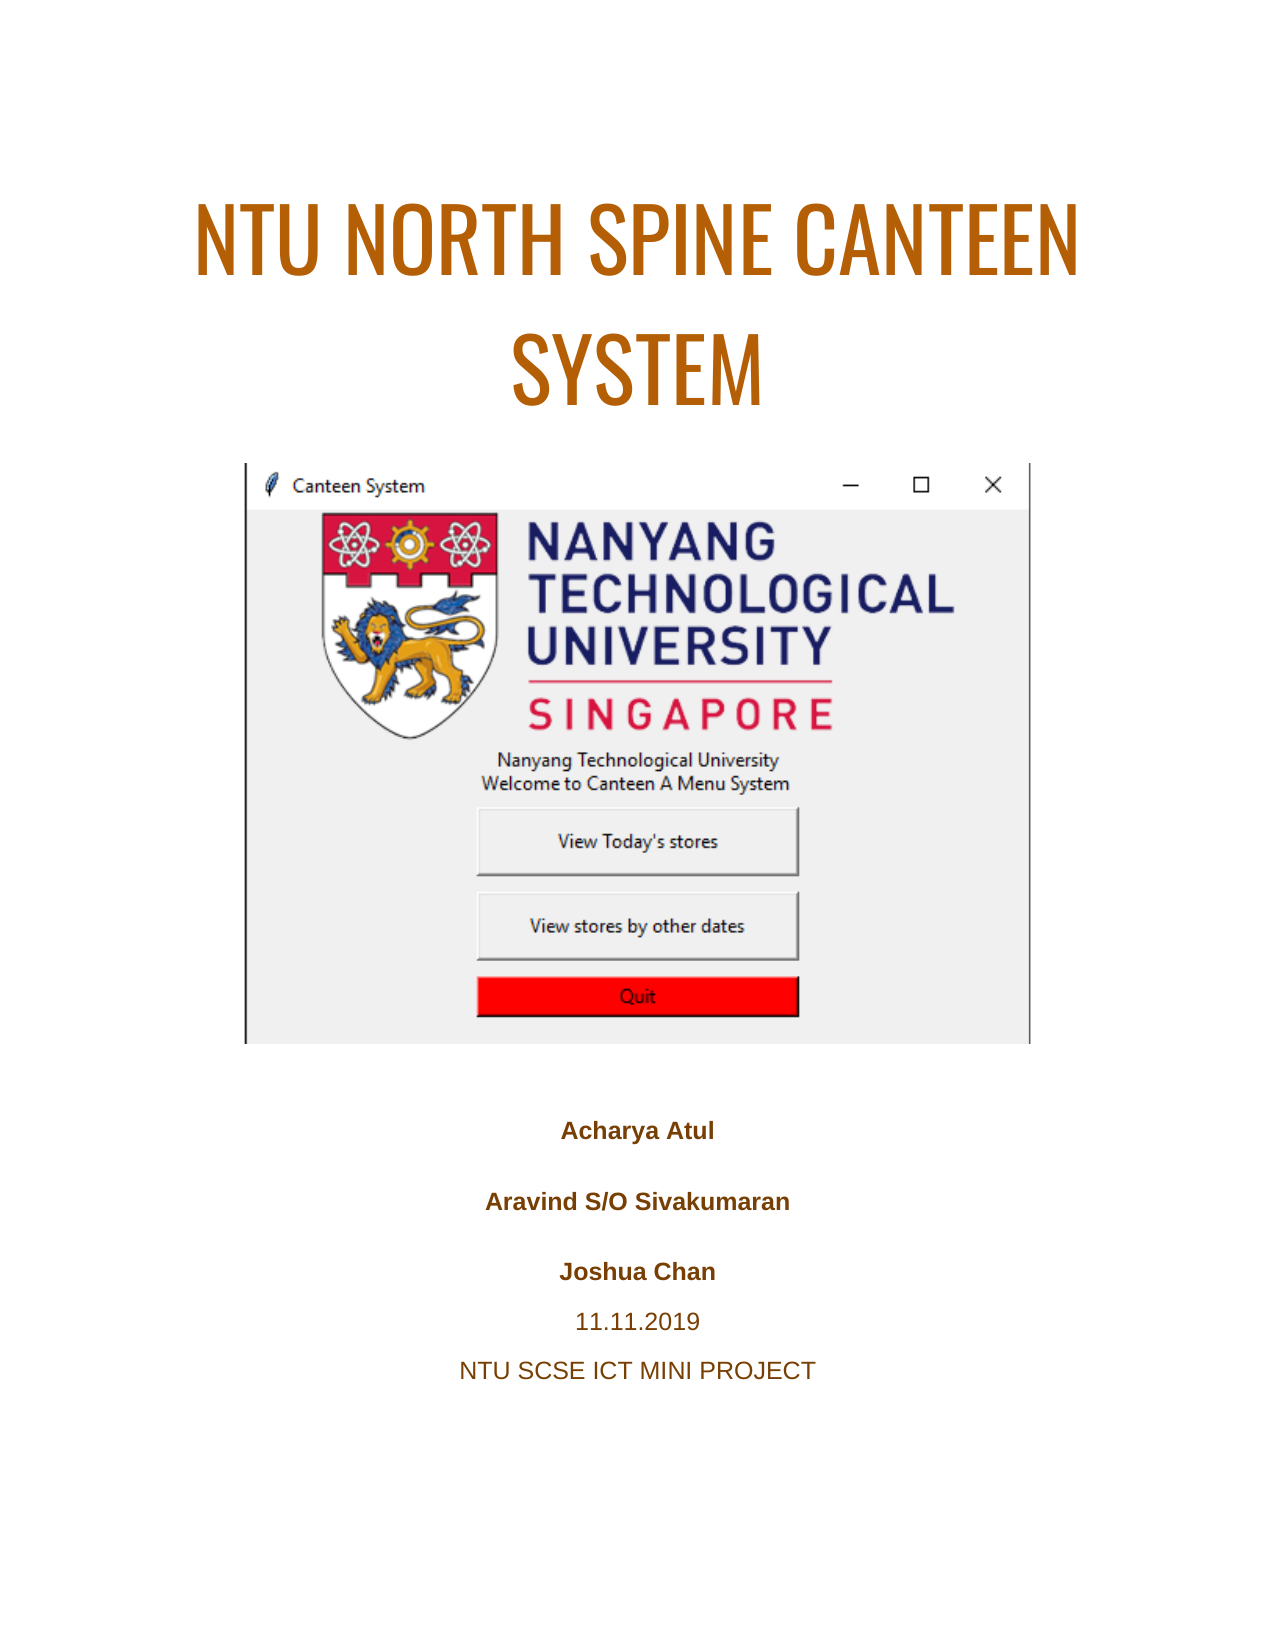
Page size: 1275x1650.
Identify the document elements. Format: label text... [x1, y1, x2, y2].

text NTU SCSE ICT MINI PROJECT [150, 1356, 1125, 1385]
text 11.11.2019 [150, 1307, 1125, 1335]
text Acharya Atul [150, 1116, 1125, 1145]
text Aravind S/O Sivakumaran [150, 1187, 1125, 1215]
text Joshua Chan [150, 1257, 1125, 1286]
picture [244, 463, 1031, 1044]
title NTU NORTH SPINE CANTEEN SYSTEM [150, 171, 1125, 430]
